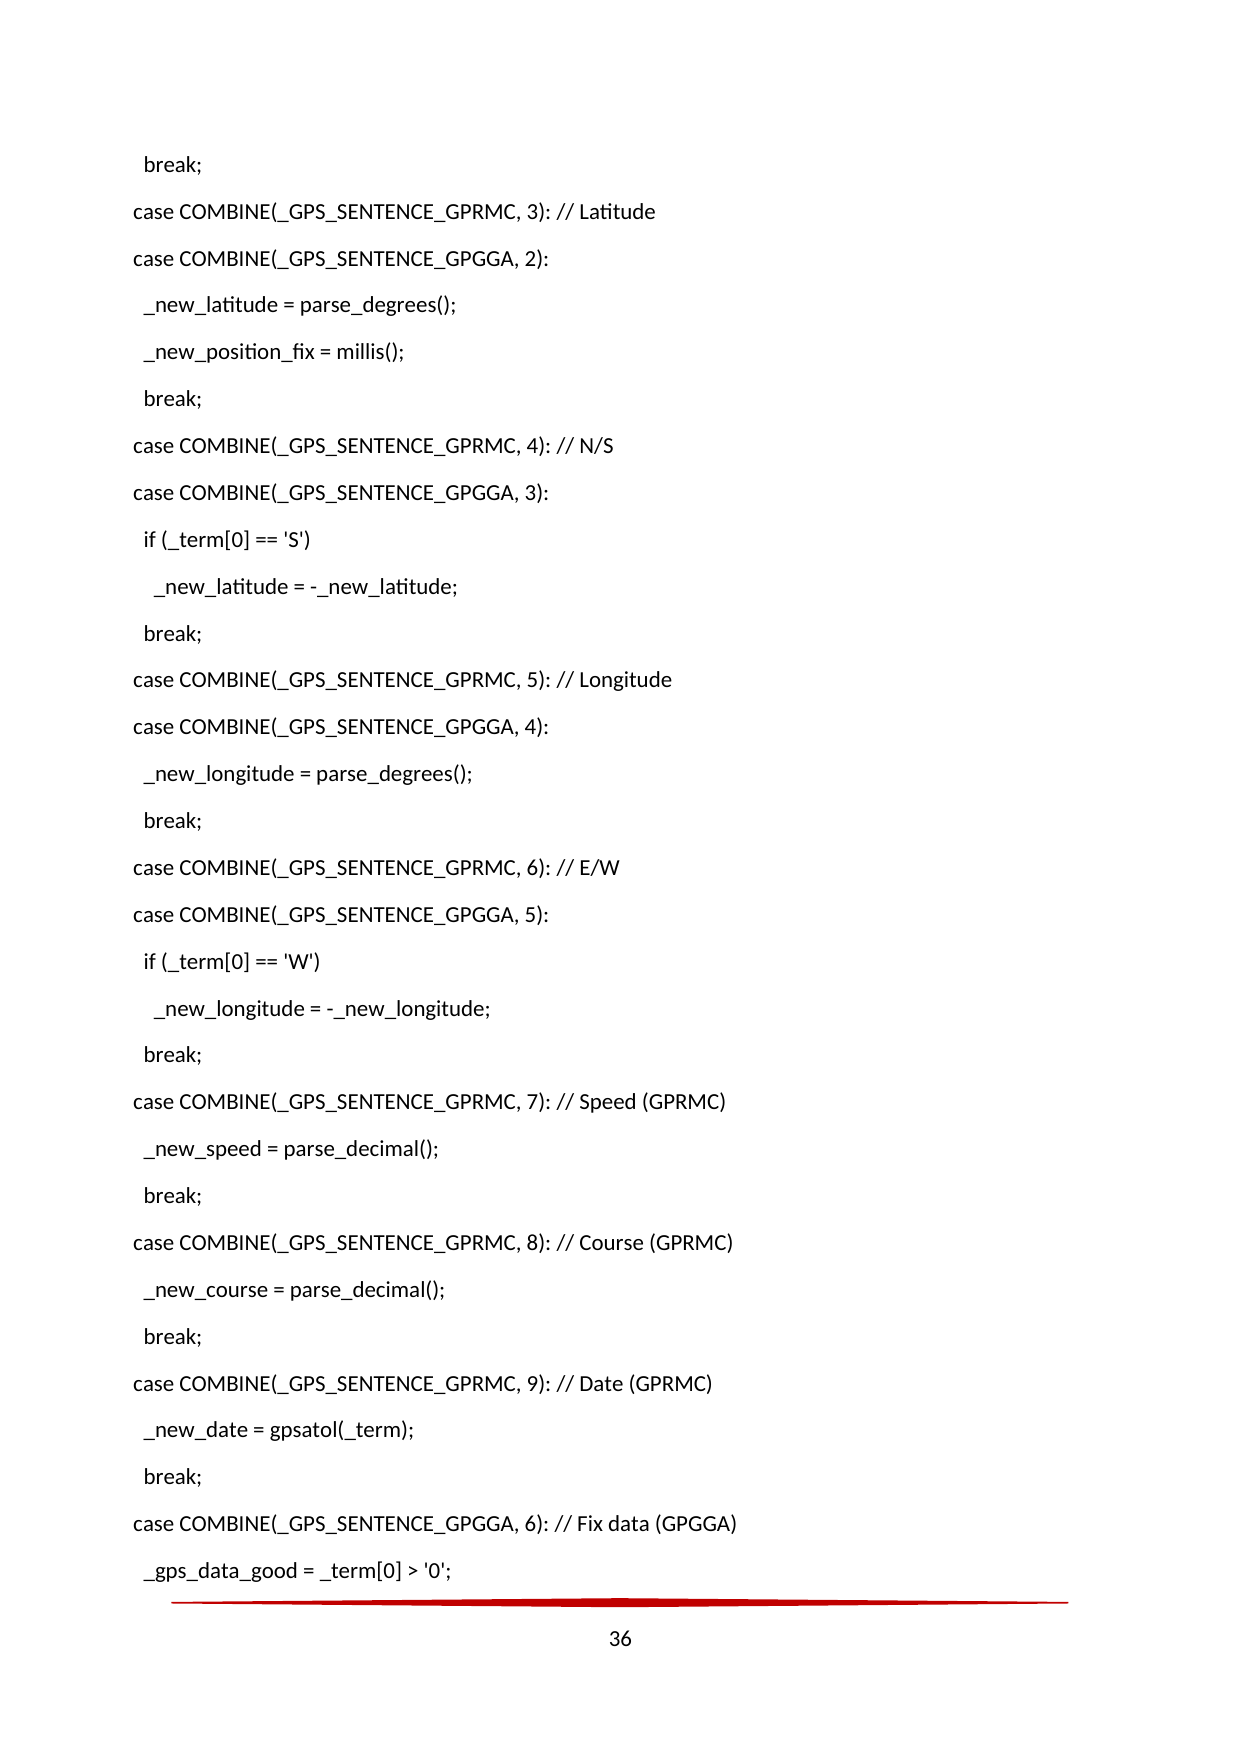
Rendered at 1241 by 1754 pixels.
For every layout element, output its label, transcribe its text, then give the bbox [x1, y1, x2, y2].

text break; [112, 1322, 1128, 1350]
text case COMBINE(_GPS_SENTENCE_GPRMC, 9): // Date (GPRMC) [112, 1369, 1128, 1397]
text if (_term[0] == 'S') [112, 525, 1128, 553]
text _new_course = parse_decimal(); [112, 1275, 1128, 1303]
text case COMBINE(_GPS_SENTENCE_GPRMC, 3): // Latitude [112, 197, 1128, 225]
text case COMBINE(_GPS_SENTENCE_GPGGA, 4): [112, 712, 1128, 741]
text _new_position_fix = millis(); [112, 337, 1128, 366]
text case COMBINE(_GPS_SENTENCE_GPRMC, 4): // N/S [112, 431, 1128, 459]
text _new_longitude = parse_degrees(); [112, 759, 1128, 787]
text case COMBINE(_GPS_SENTENCE_GPRMC, 7): // Speed (GPRMC) [112, 1087, 1128, 1116]
text break; [112, 150, 1128, 178]
text break; [112, 1462, 1128, 1491]
text _new_longitude = -_new_longitude; [112, 994, 1128, 1022]
text break; [112, 1181, 1128, 1209]
text _new_latitude = parse_degrees(); [112, 291, 1128, 319]
text case COMBINE(_GPS_SENTENCE_GPRMC, 8): // Course (GPRMC) [112, 1228, 1128, 1256]
text break; [112, 619, 1128, 647]
text _new_latitude = -_new_latitude; [112, 572, 1128, 600]
text break; [112, 1041, 1128, 1069]
text case COMBINE(_GPS_SENTENCE_GPGGA, 5): [112, 900, 1128, 928]
text case COMBINE(_GPS_SENTENCE_GPGGA, 3): [112, 478, 1128, 506]
text break; [112, 806, 1128, 834]
text _new_date = gpsatol(_term); [112, 1416, 1128, 1444]
text _gps_data_good = _term[0] > '0'; [112, 1556, 1128, 1584]
text case COMBINE(_GPS_SENTENCE_GPRMC, 6): // E/W [112, 853, 1128, 881]
text _new_speed = parse_decimal(); [112, 1134, 1128, 1162]
text if (_term[0] == 'W') [112, 947, 1128, 975]
text case COMBINE(_GPS_SENTENCE_GPGGA, 2): [112, 244, 1128, 272]
text case COMBINE(_GPS_SENTENCE_GPGGA, 6): // Fix data (GPGGA) [112, 1509, 1128, 1537]
text case COMBINE(_GPS_SENTENCE_GPRMC, 5): // Longitude [112, 666, 1128, 694]
text break; [112, 384, 1128, 412]
